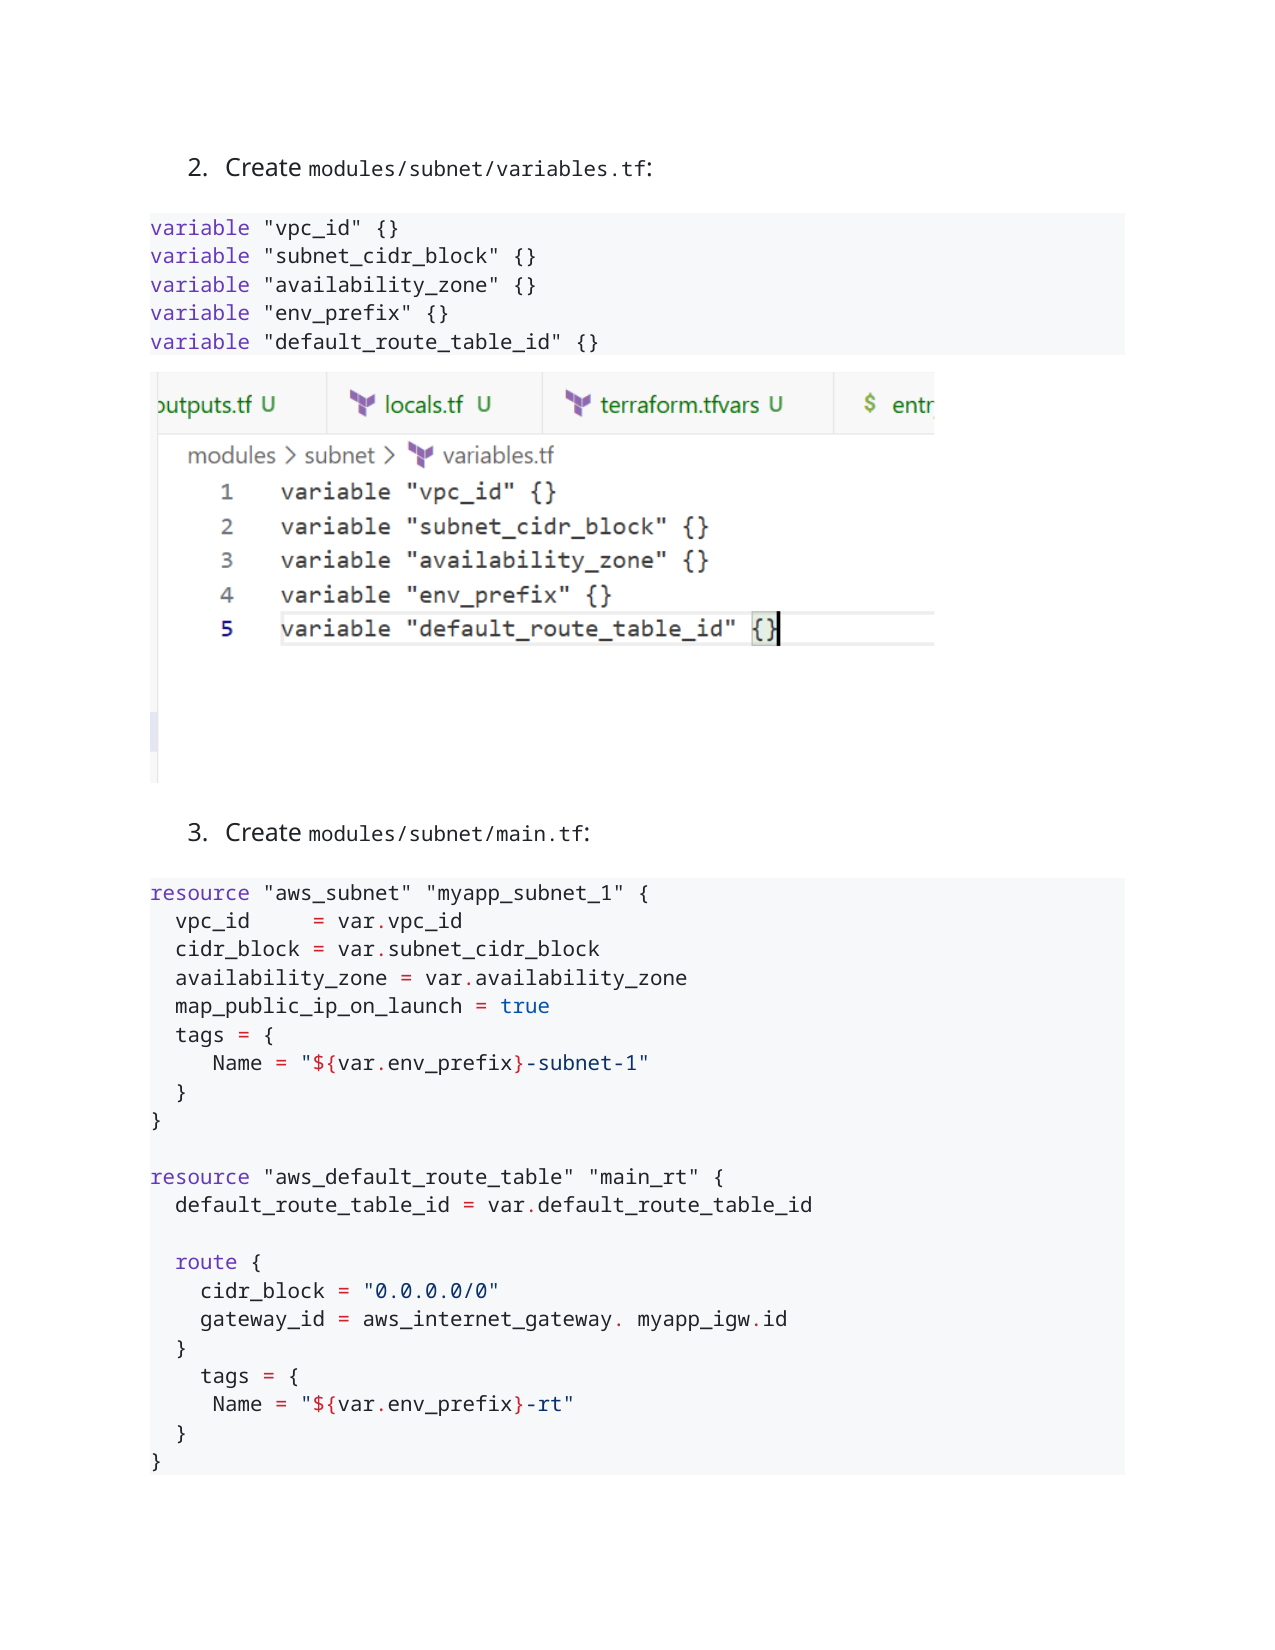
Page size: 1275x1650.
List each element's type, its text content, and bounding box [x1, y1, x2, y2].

text resource "aws_default_route_table" "main_rt" { [150, 1162, 1125, 1191]
text map_public_ip_on_launch = true [150, 991, 1125, 1020]
text route { [150, 1247, 1125, 1276]
text vpc_id = var.vpc_id [150, 906, 1125, 934]
text Name = "${var.env_prefix}-rt" [150, 1389, 1125, 1418]
text gateway_id = aws_internet_gateway. myapp_igw.id [150, 1304, 1125, 1333]
text resource "aws_subnet" "myapp_subnet_1" { [150, 878, 1125, 906]
picture [150, 372, 935, 783]
text tags = { [150, 1020, 1125, 1048]
text variable "subnet_cidr_block" {} [150, 242, 1125, 270]
text variable "vpc_id" {} [150, 213, 1125, 242]
text cidr_block = "0.0.0.0/0" [150, 1276, 1125, 1304]
text } [150, 1333, 1125, 1361]
list Create modules/subnet/variables.tf: [187, 150, 1125, 184]
text variable "default_route_table_id" {} [150, 327, 1125, 355]
text tags = { [150, 1361, 1125, 1389]
text variable "availability_zone" {} [150, 270, 1125, 298]
text } [150, 1418, 1125, 1446]
text availability_zone = var.availability_zone [150, 963, 1125, 991]
text Name = "${var.env_prefix}-subnet-1" [150, 1048, 1125, 1077]
text } [150, 1446, 1125, 1475]
text } [150, 1077, 1125, 1105]
text cidr_block = var.subnet_cidr_block [150, 934, 1125, 963]
text default_route_table_id = var.default_route_table_id [150, 1191, 1125, 1219]
text } [150, 1105, 1125, 1134]
list Create modules/subnet/main.tf: [187, 814, 1125, 848]
text variable "env_prefix" {} [150, 298, 1125, 327]
